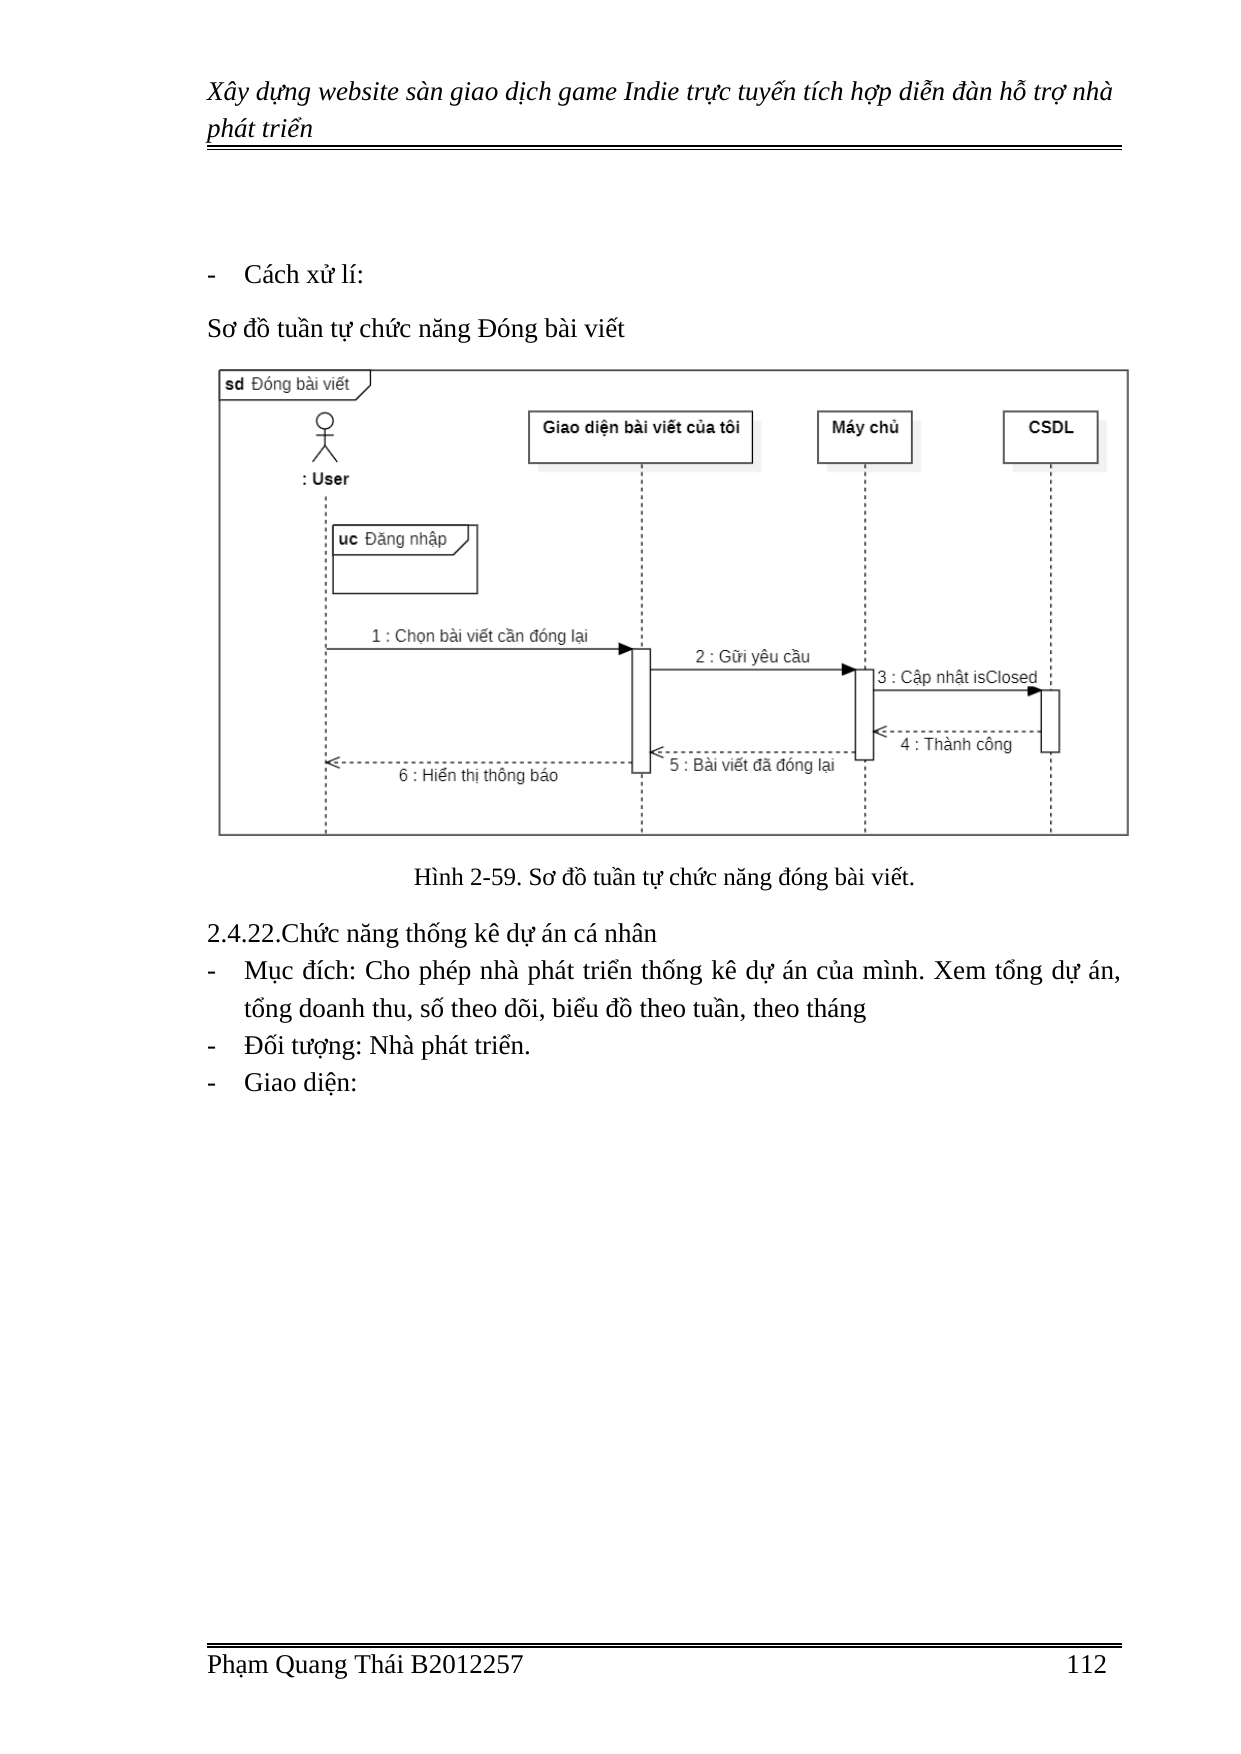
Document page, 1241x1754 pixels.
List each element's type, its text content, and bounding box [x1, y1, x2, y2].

text Sơ đồ tuần tự chức năng Đóng bài viết [207, 312, 1122, 343]
subtitle Chức năng thống kê dự án cá nhân [207, 917, 1122, 948]
picture [206, 366, 1138, 839]
list Giao diện: [207, 1066, 1122, 1097]
list Cách xử lí: [207, 258, 1122, 289]
list Đối tượng: Nhà phát triển. [207, 1029, 1122, 1060]
list Mục đích: Cho phép nhà phát triển thống kê dự án của mình. Xem tổng dự án, tổng doanh thu, số theo dõi, biểu đồ theo tuần, theo tháng [207, 954, 1122, 1023]
text Hình 2-59. Sơ đồ tuần tự chức năng đóng bài viết. [207, 862, 1122, 891]
